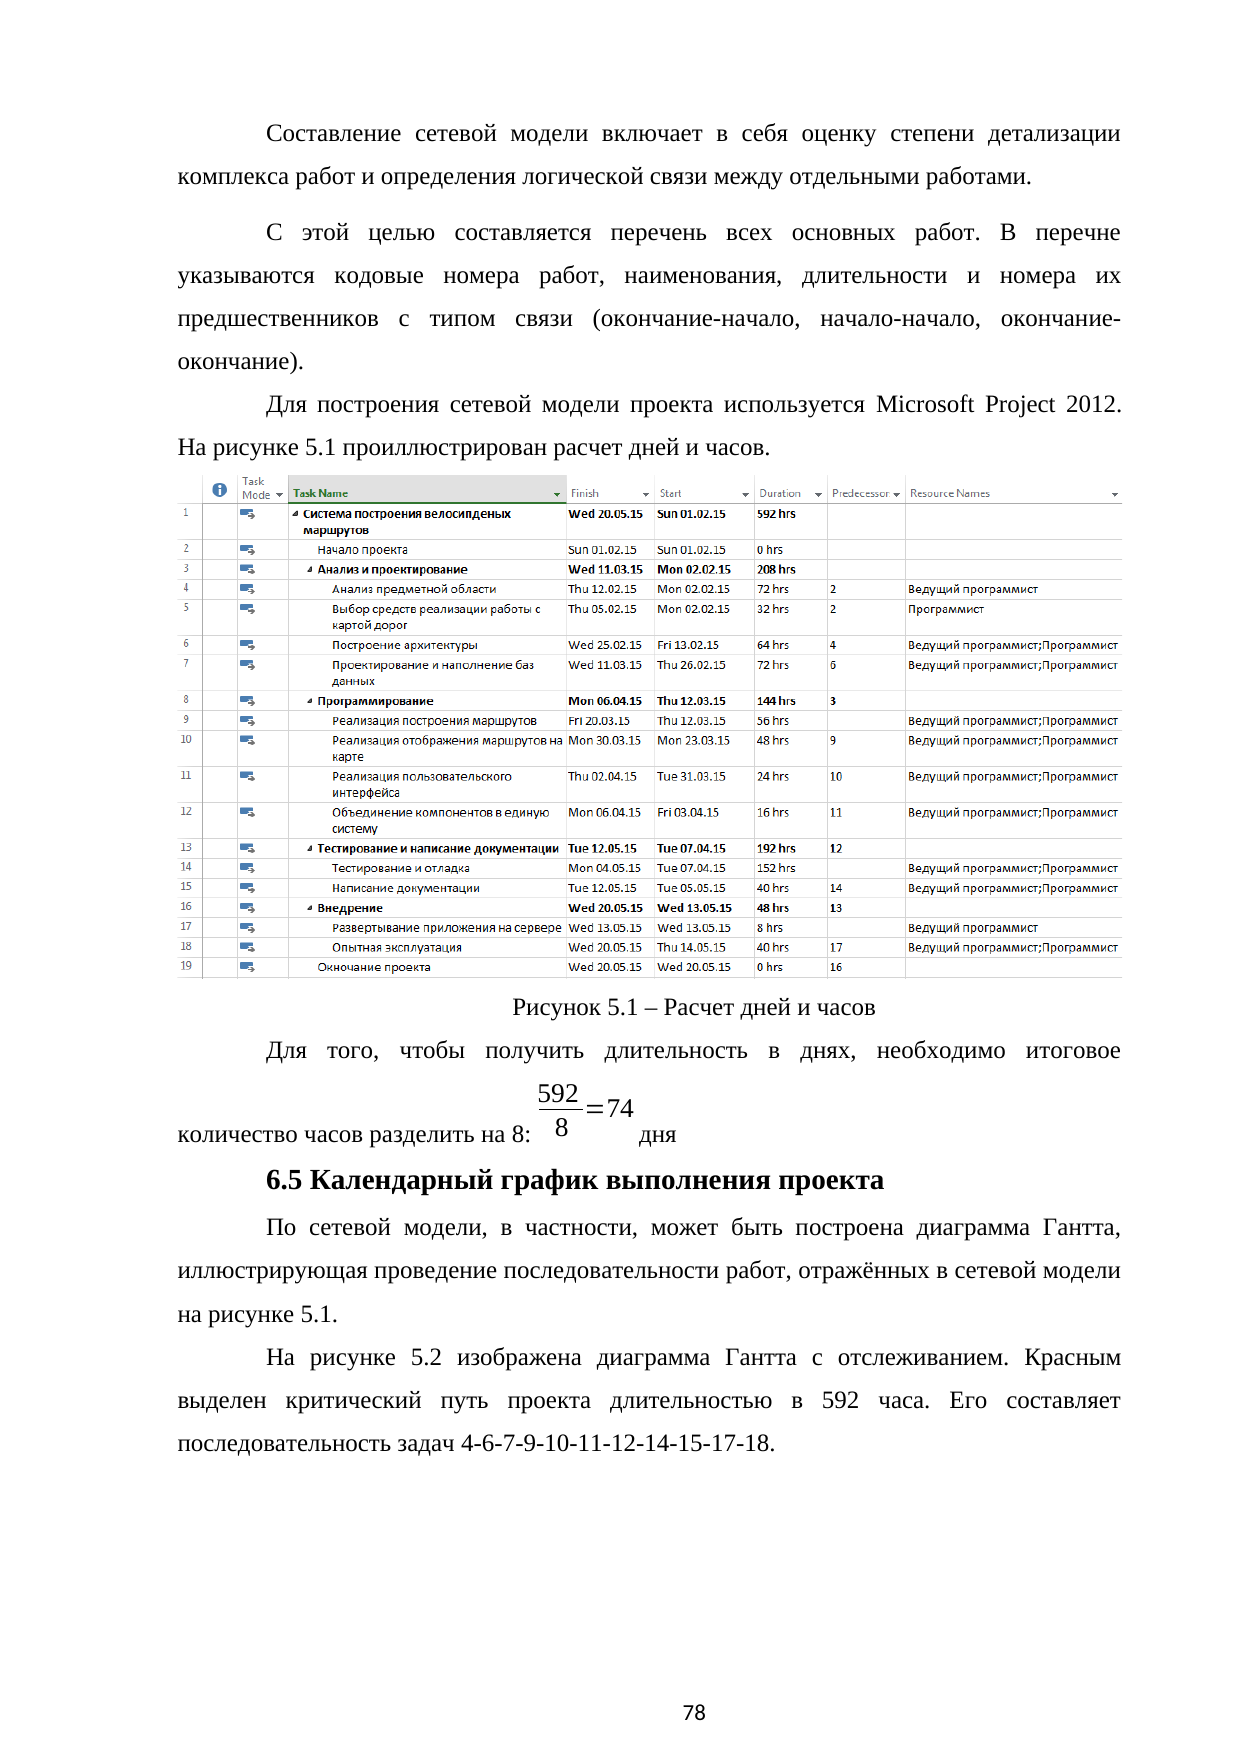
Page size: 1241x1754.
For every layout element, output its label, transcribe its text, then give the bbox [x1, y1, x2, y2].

text По сетевой модели, в частности, может быть построена диаграмма Гантта, иллюстрирующая проведение последовательности работ, отражённых в сетевой модели на рисунке 5.1. [177, 1212, 1122, 1327]
text Для построения сетевой модели проекта используется Microsoft Project 2012. На рисунке 5.1 проиллюстрирован расчет дней и часов. [177, 389, 1122, 461]
picture [177, 475, 1123, 979]
list Календарный график выполнения проекта [177, 1162, 1122, 1196]
text На рисунке 5.2 изображена диаграмма Гантта с отслеживанием. Красным выделен критический путь проекта длительностью в 592 часа. Его составляет последовательность задач 4-6-7-9-10-11-12-14-15-17-18. [177, 1342, 1122, 1457]
text Составление сетевой модели включает в себя оценку степени детализации комплекса работ и определения логической связи между отдельными работами. [177, 118, 1122, 190]
text С этой целью составляется перечень всех основных работ. В перечне указываются кодовые номера работ, наименования, длительности и номера их предшественников с типом связи (окончание-начало, начало-начало, окончание-окончание). [177, 217, 1122, 375]
text Рисунок 5.1 ‒ Расчет дней и часов [177, 992, 1122, 1021]
text Для того, чтобы получить длительность в днях, необходимо итоговое количество часов разделить на 8: дня [177, 1035, 1122, 1148]
